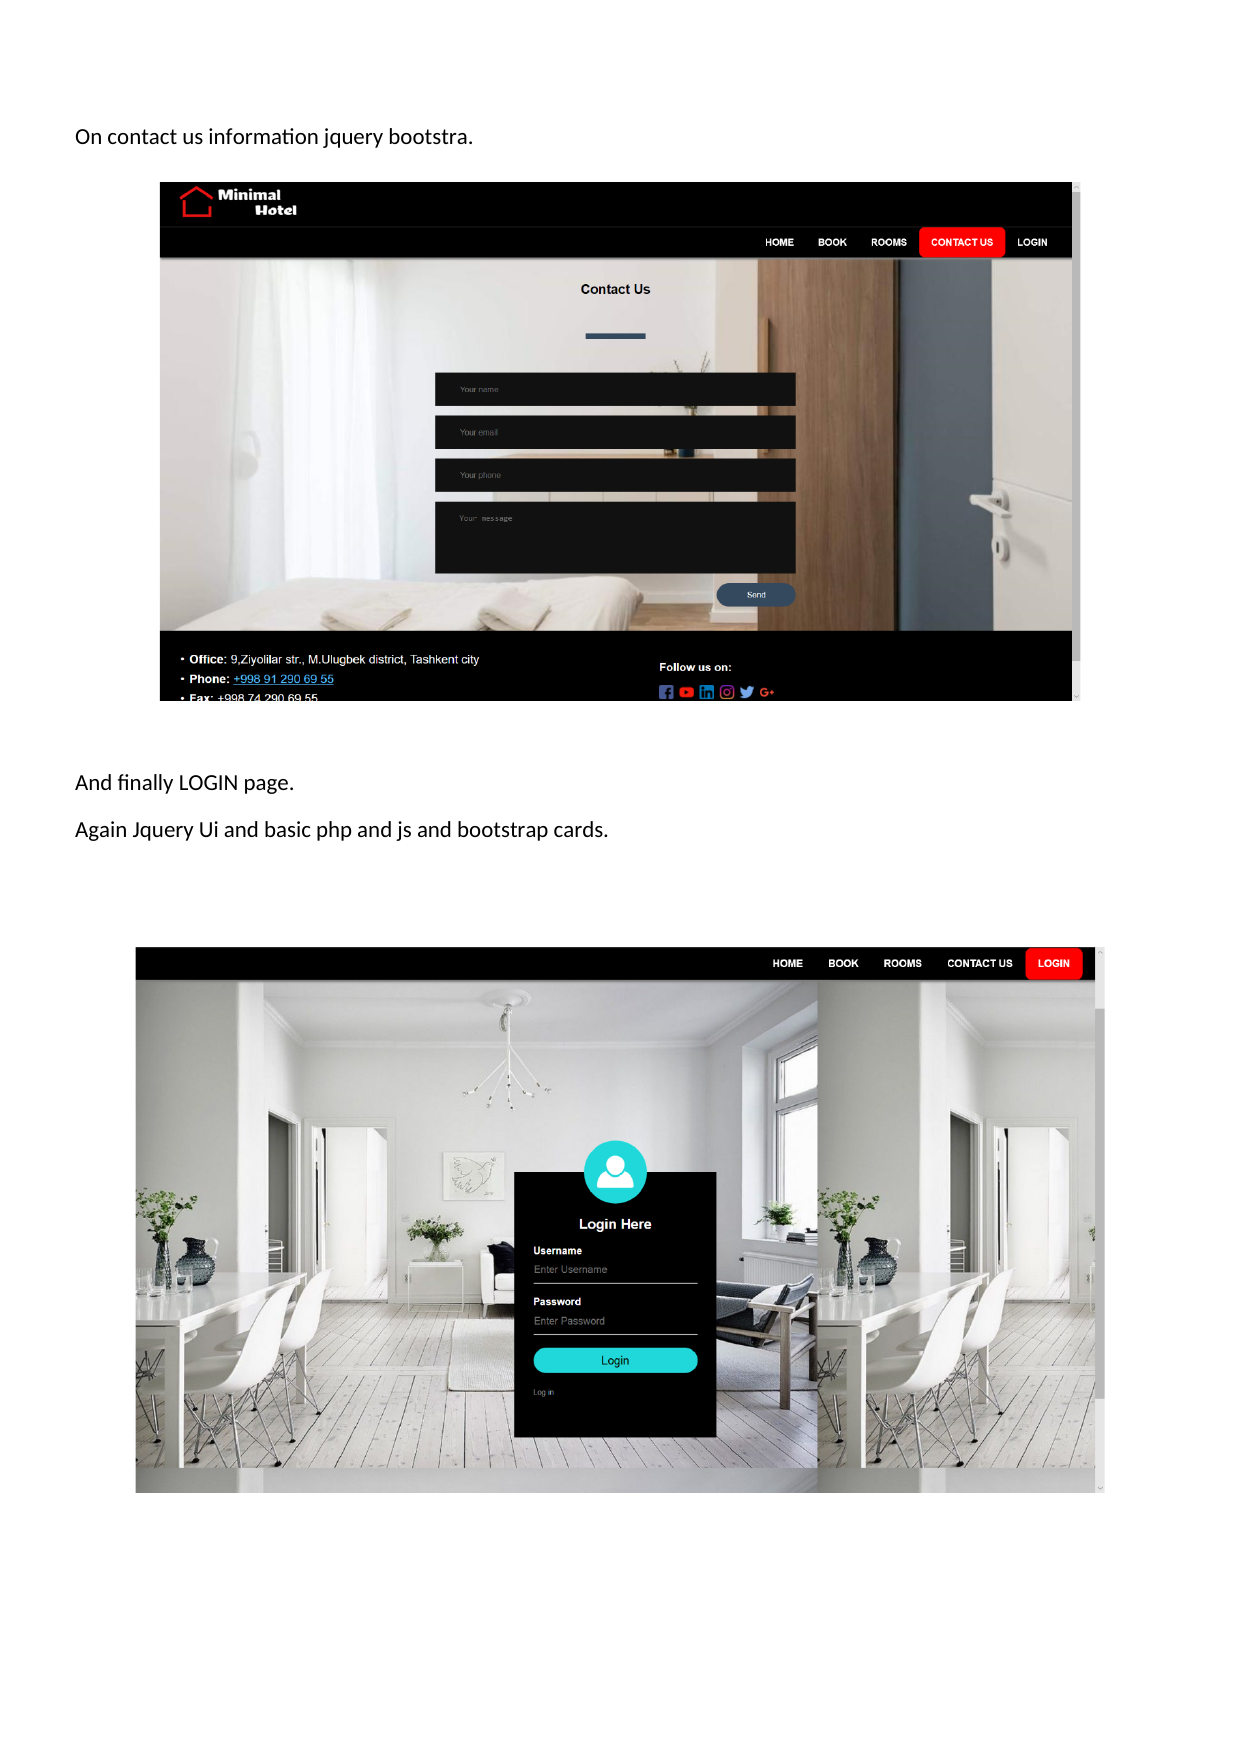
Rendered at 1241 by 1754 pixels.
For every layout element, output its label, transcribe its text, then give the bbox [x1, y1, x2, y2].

text And finally LOGIN page. [75, 768, 1165, 796]
picture [135, 947, 1105, 1493]
picture [159, 182, 1081, 701]
text On contact us information jquery bootstra. [75, 122, 1165, 150]
text Again Jquery Ui and basic php and js and bootstrap cards. [75, 815, 1165, 843]
